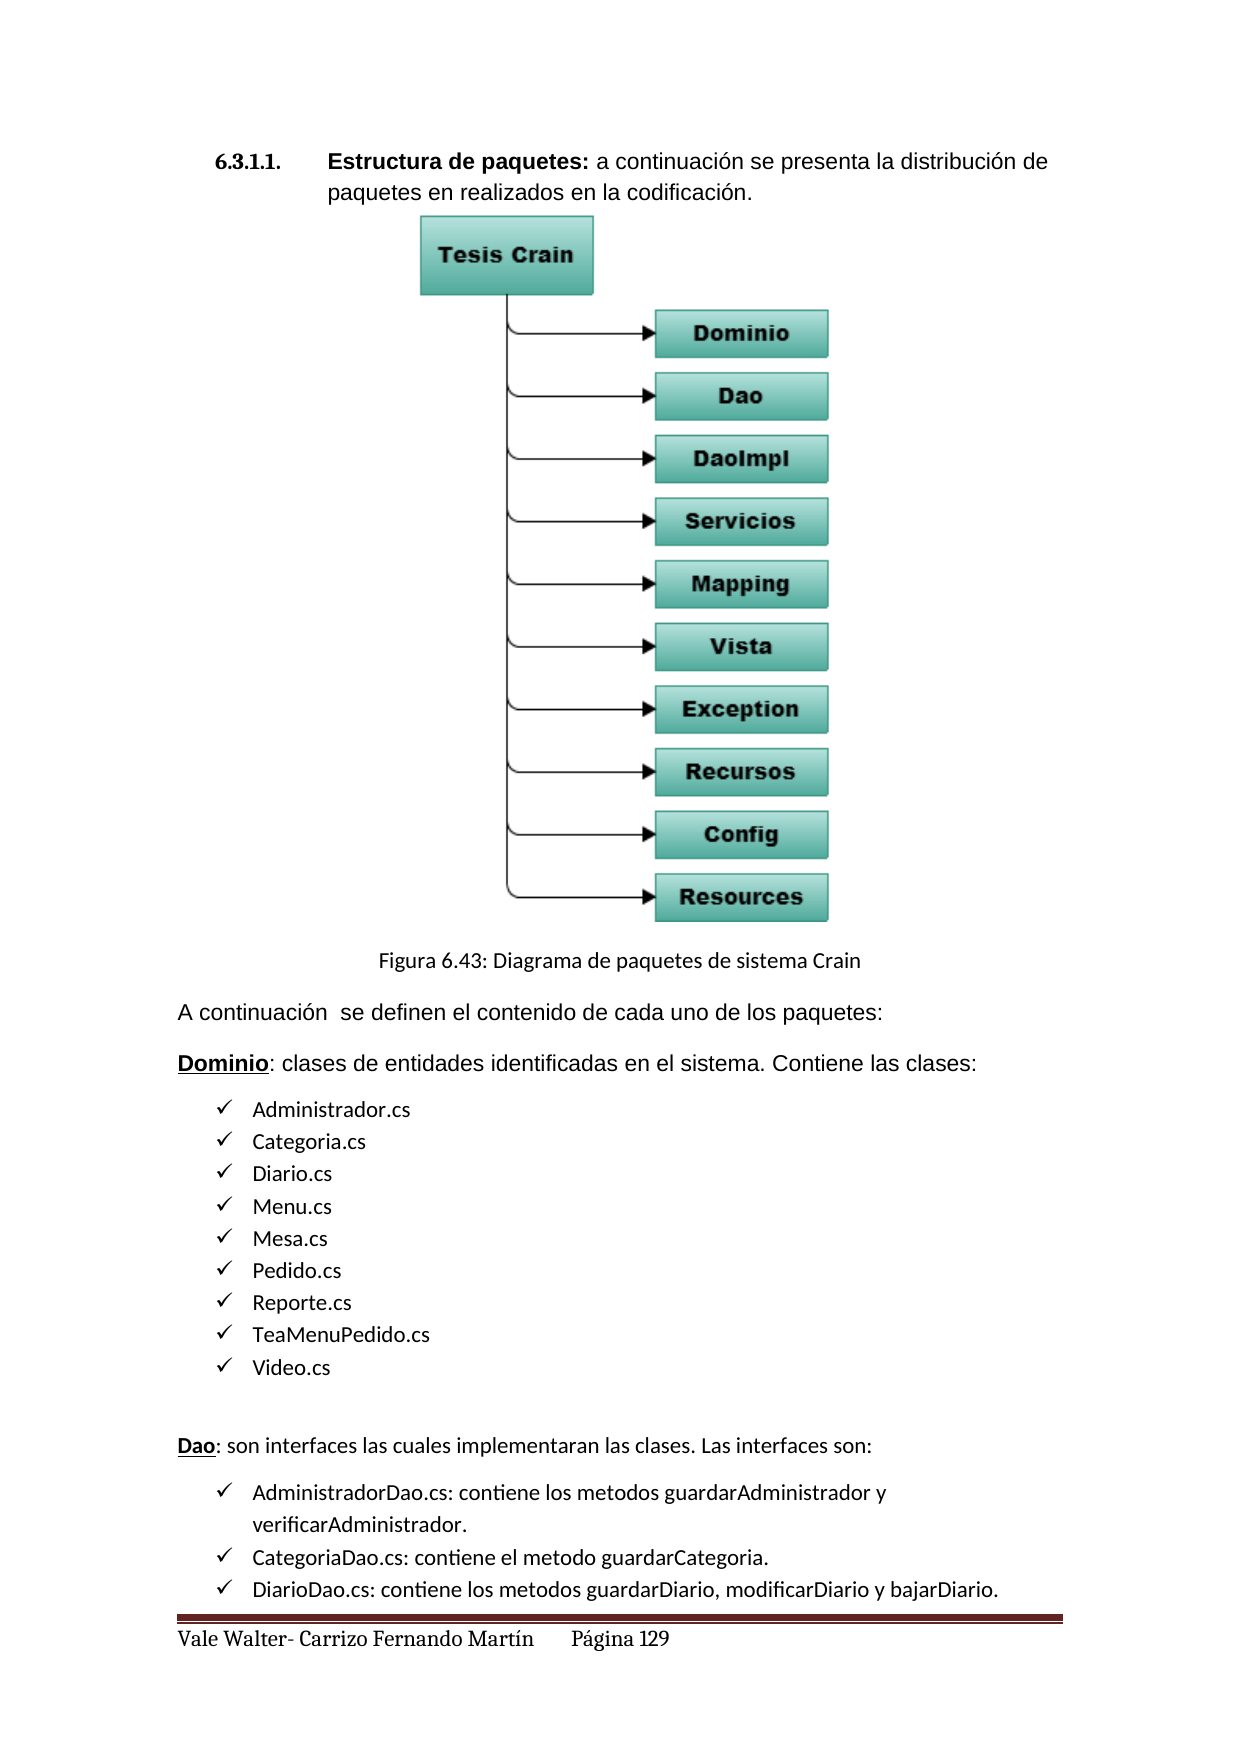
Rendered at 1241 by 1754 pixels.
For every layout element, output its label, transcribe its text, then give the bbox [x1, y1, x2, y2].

list CategoriaDao.cs: contiene el metodo guardarCategoria. [215, 1543, 1063, 1571]
picture [411, 208, 829, 922]
text A continuación se definen el contenido de cada uno de los paquetes: [177, 999, 1063, 1026]
list Diario.cs [215, 1159, 1063, 1188]
list AdministradorDao.cs: contiene los metodos guardarAdministrador y verificarAdministrador. [215, 1478, 1063, 1539]
text Dominio: clases de entidades identificadas en el sistema. Contiene las clases: [177, 1050, 1063, 1077]
list Pedido.cs [215, 1256, 1063, 1284]
list Mesa.cs [215, 1224, 1063, 1252]
list Video.cs [215, 1353, 1063, 1381]
list DiarioDao.cs: contiene los metodos guardarDiario, modificarDiario y bajarDiario. [215, 1575, 1063, 1603]
list Categoria.cs [215, 1127, 1063, 1155]
list Menu.cs [215, 1192, 1063, 1220]
list Reporte.cs [215, 1288, 1063, 1316]
list Administrador.cs [215, 1095, 1063, 1123]
list Estructura de paquetes: a continuación se presenta la distribución de paquetes en realizados en la codificación. [215, 148, 1063, 205]
list TeaMenuPedido.cs [215, 1321, 1063, 1348]
text Dao: son interfaces las cuales implementaran las clases. Las interfaces son: [177, 1432, 1063, 1460]
text Figura 6.43: Diagrama de paquetes de sistema Crain [177, 946, 1063, 974]
